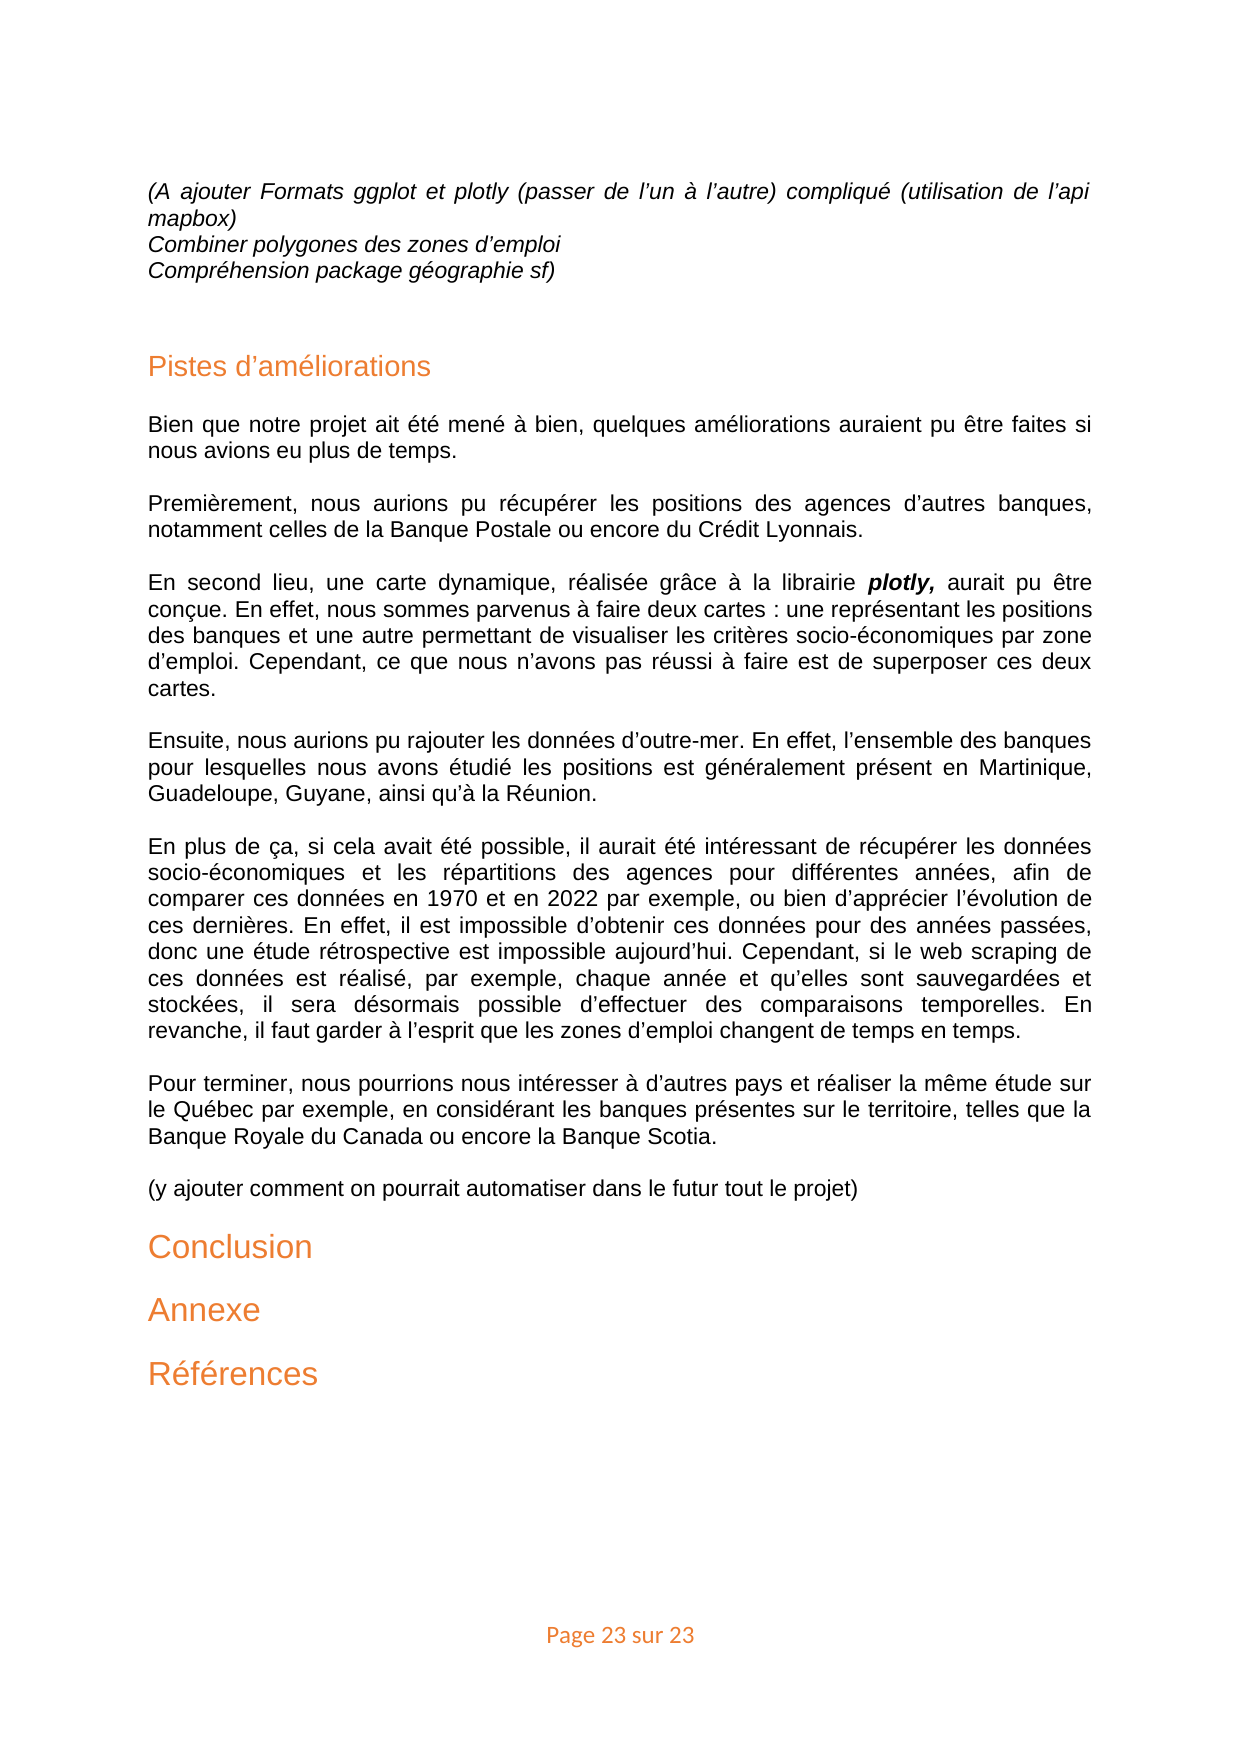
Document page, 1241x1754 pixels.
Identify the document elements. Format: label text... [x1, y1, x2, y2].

text (A ajouter Formats ggplot et plotly (passer de l’un à l’autre) compliqué (utilisation de l’api mapbox) [148, 178, 1093, 231]
text Premièrement, nous aurions pu récupérer les positions des agences d’autres banques, notamment celles de la Banque Postale ou encore du Crédit Lyonnais. [148, 490, 1093, 543]
text Compréhension package géographie sf) [148, 257, 1093, 283]
subtitle Références [148, 1353, 1093, 1392]
subtitle Conclusion [148, 1227, 1093, 1265]
subtitle Annexe [148, 1290, 1093, 1328]
text (y ajouter comment on pourrait automatiser dans le futur tout le projet) [148, 1175, 1093, 1202]
subtitle Pistes d’améliorations [148, 349, 1093, 382]
text Combiner polygones des zones d’emploi [148, 231, 1093, 257]
text Pour terminer, nous pourrions nous intéresser à d’autres pays et réaliser la même étude sur le Québec par exemple, en considérant les banques présentes sur le territoire, telles que la Banque Royale du Canada ou encore la Banque Scotia. [148, 1070, 1093, 1149]
text Bien que notre projet ait été mené à bien, quelques améliorations auraient pu être faites si nous avions eu plus de temps. [148, 411, 1093, 464]
text En second lieu, une carte dynamique, réalisée grâce à la librairie plotly, aurait pu être conçue. En effet, nous sommes parvenus à faire deux cartes : une représentant les positions des banques et une autre permettant de visualiser les critères socio-économiques par zone d’emploi. Cependant, ce que nous n’avons pas réussi à faire est de superposer ces deux cartes. [148, 569, 1093, 701]
text En plus de ça, si cela avait été possible, il aurait été intéressant de récupérer les données socio-économiques et les répartitions des agences pour différentes années, afin de comparer ces données en 1970 et en 2022 par exemple, ou bien d’apprécier l’évolution de ces dernières. En effet, il est impossible d’obtenir ces données pour des années passées, donc une étude rétrospective est impossible aujourd’hui. Cependant, si le web scraping de ces données est réalisé, par exemple, chaque année et qu’elles sont sauvegardées et stockées, il sera désormais possible d’effectuer des comparaisons temporelles. En revanche, il faut garder à l’esprit que les zones d’emploi changent de temps en temps. [148, 833, 1093, 1043]
text Ensuite, nous aurions pu rajouter les données d’outre-mer. En effet, l’ensemble des banques pour lesquelles nous avons étudié les positions est généralement présent en Martinique, Guadeloupe, Guyane, ainsi qu’à la Réunion. [148, 727, 1093, 806]
